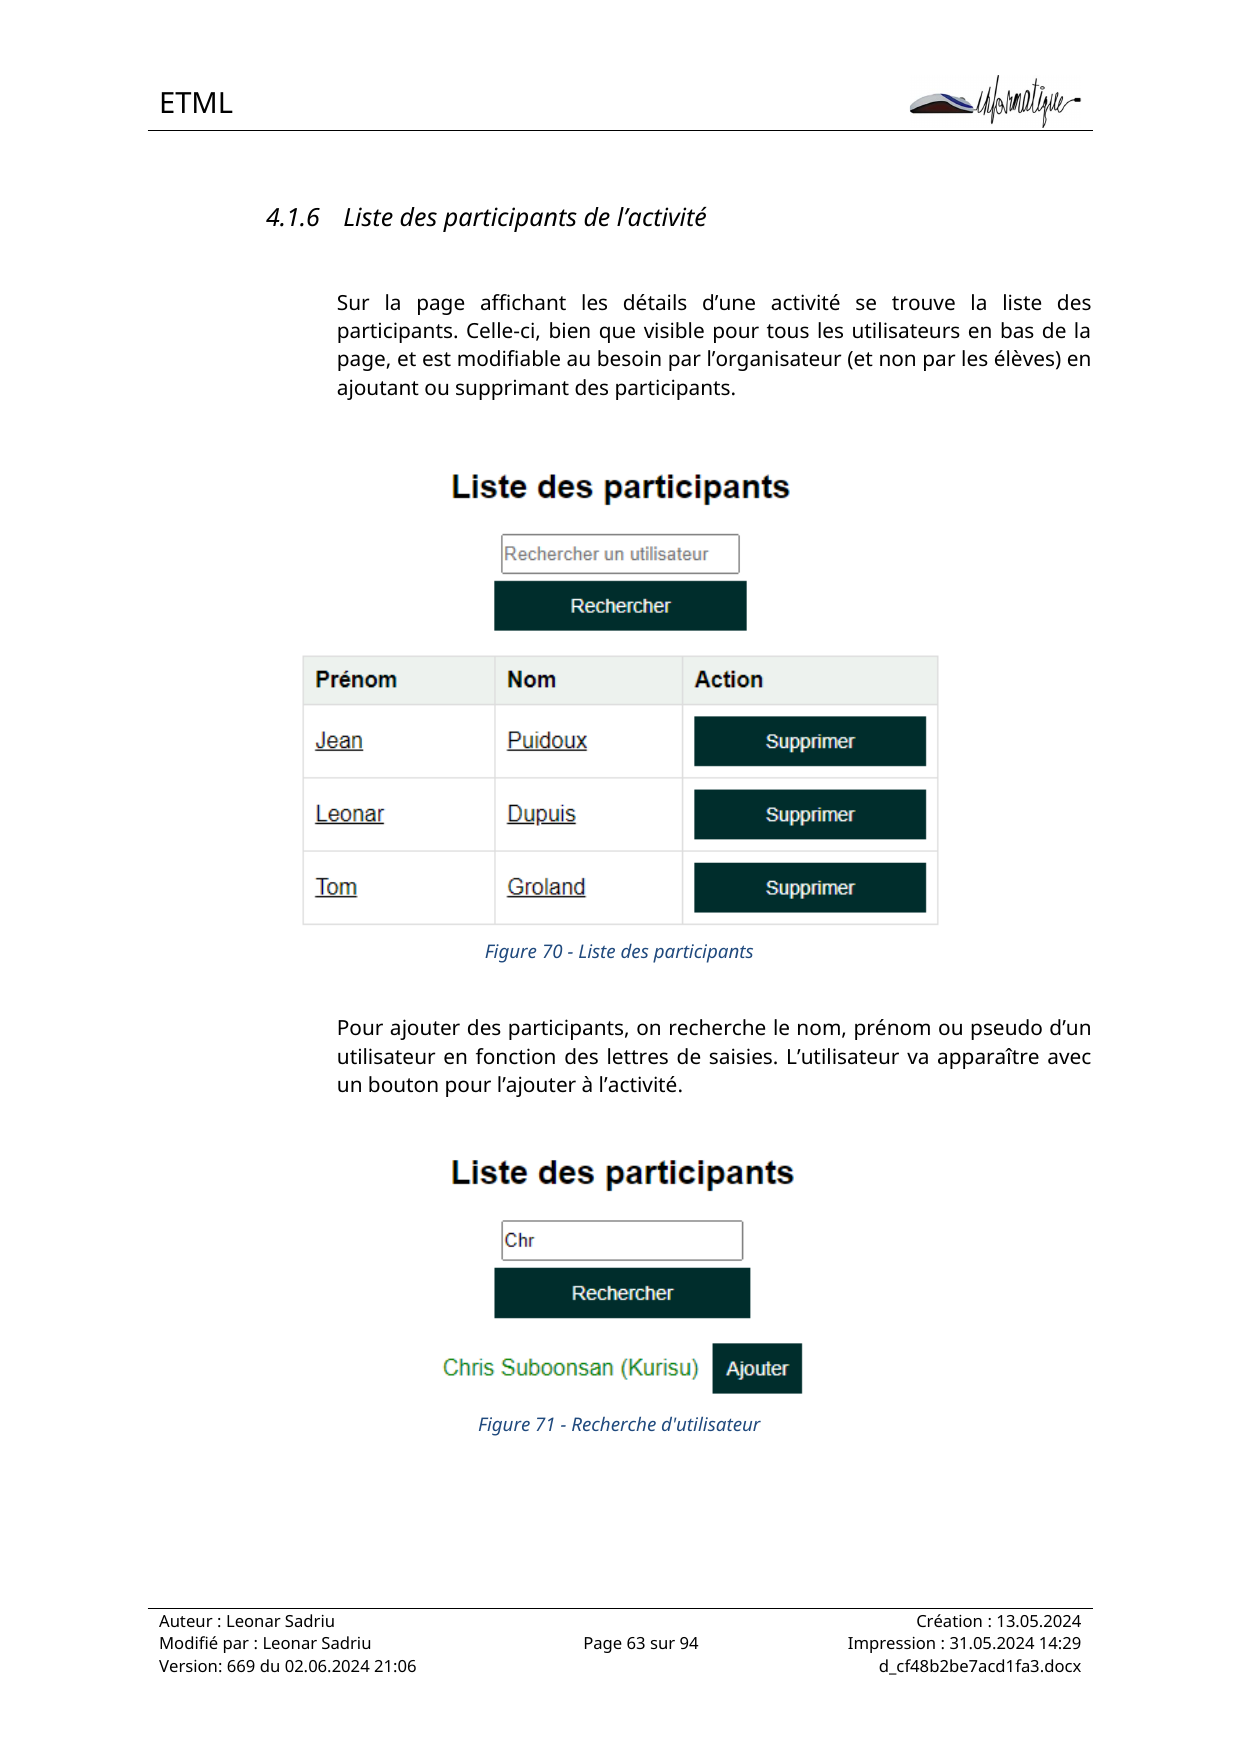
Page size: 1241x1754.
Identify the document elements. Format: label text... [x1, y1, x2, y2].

subtitle Liste des participants de l’activité [266, 200, 1092, 234]
text Figure 71 - Recherche d'utilisateur [148, 1412, 1092, 1437]
picture [282, 454, 958, 939]
text Pour ajouter des participants, on recherche le nom, prénom ou pseudo d’un utilisateur en fonction des lettres de saisies. L’utilisateur va apparaître avec un bouton pour l’ajouter à l’activité. [337, 1013, 1092, 1099]
picture [408, 1152, 833, 1412]
text Sur la page affichant les détails d’une activité se trouve la liste des participants. Celle-ci, bien que visible pour tous les utilisateurs en bas de la page, et est modifiable au besoin par l’organisateur (et non par les élèves) en ajoutant ou supprimant des participants. [337, 288, 1092, 401]
picture [909, 75, 1082, 128]
text Figure 70 - Liste des participants [148, 939, 1092, 964]
